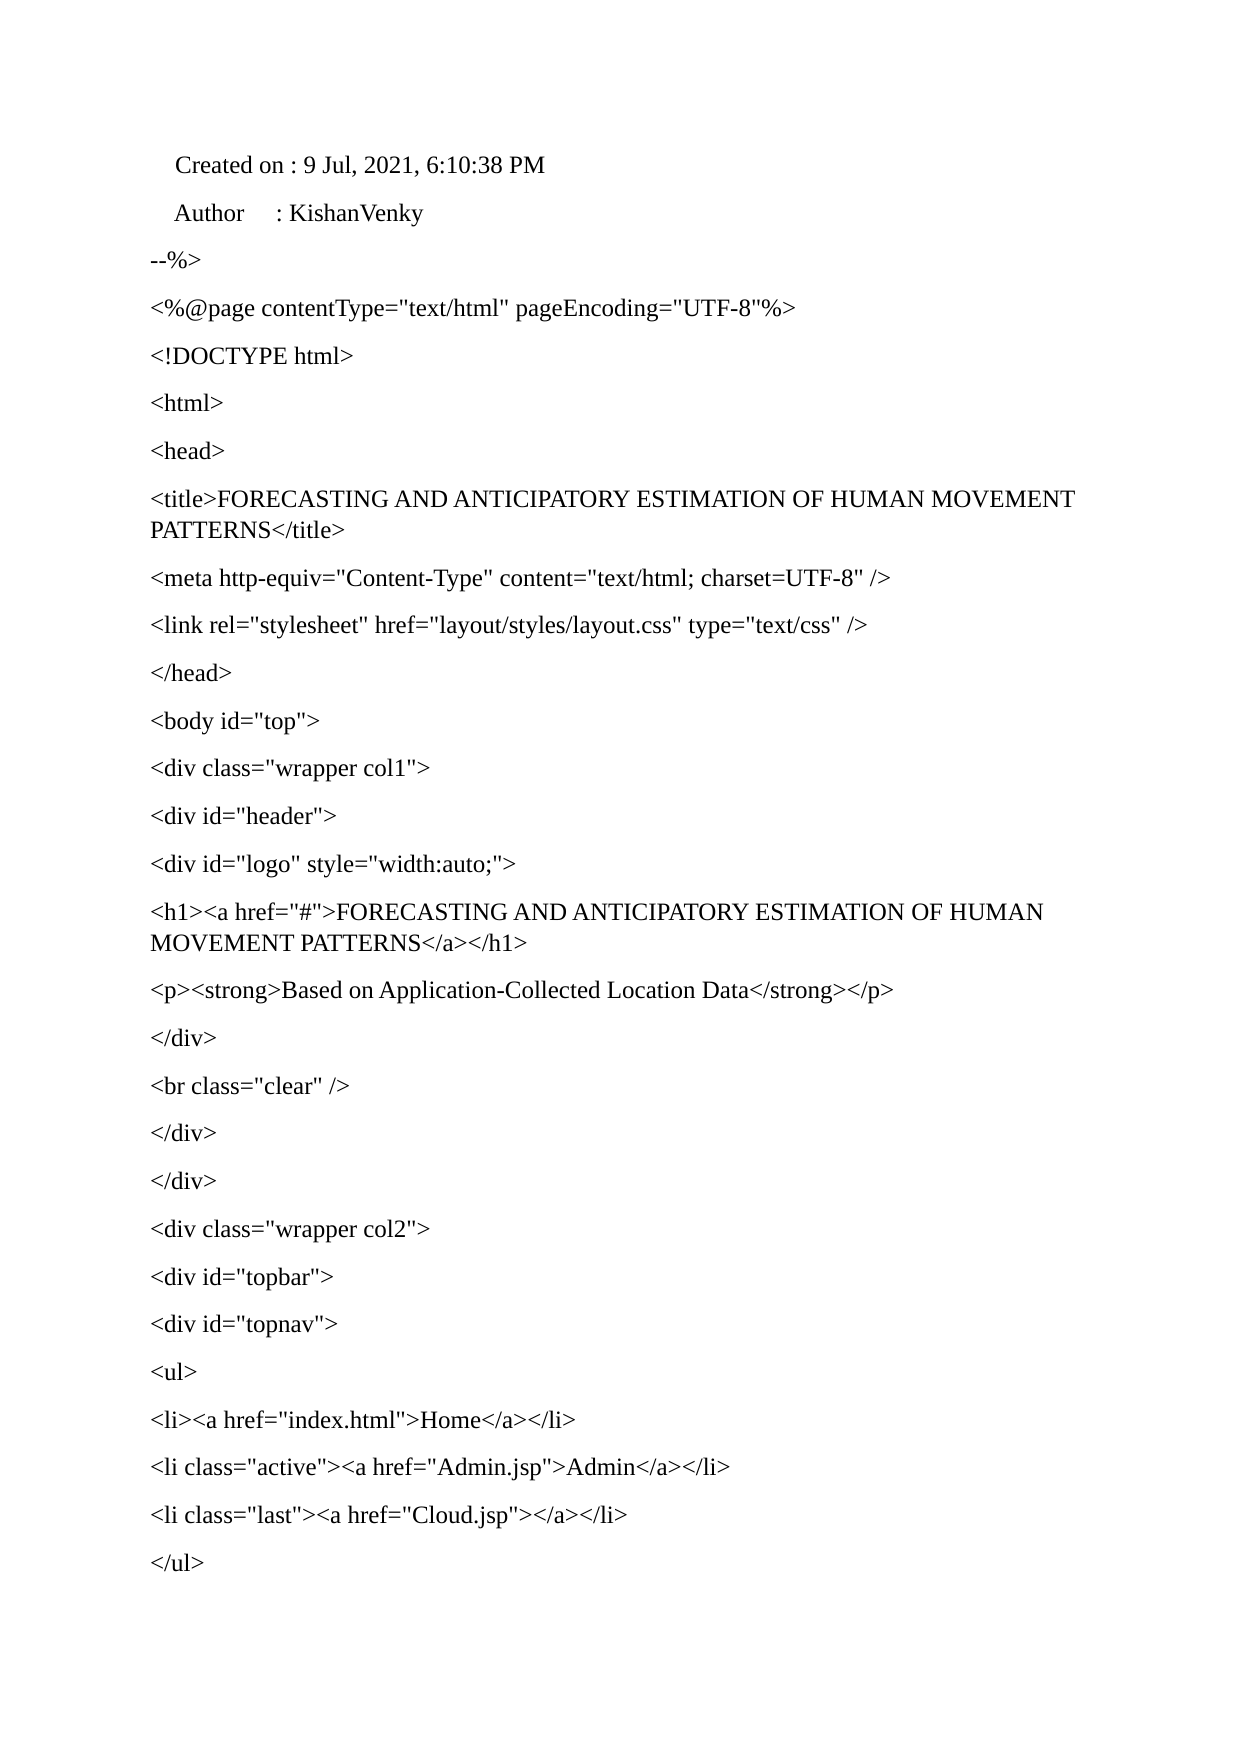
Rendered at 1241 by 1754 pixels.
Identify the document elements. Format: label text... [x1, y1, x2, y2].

text <li class="last"><a href="Cloud.jsp"></a></li> [150, 1500, 1090, 1529]
text </head> [150, 658, 1090, 687]
text <li><a href="index.html">Home</a></li> [150, 1405, 1090, 1433]
text <li class="active"><a href="Admin.jsp">Admin</a></li> [150, 1452, 1090, 1481]
text </div> [150, 1023, 1090, 1052]
text <h1><a href="#">FORECASTING AND ANTICIPATORY ESTIMATION OF HUMAN MOVEMENT PATTERNS</a></h1> [150, 897, 1090, 956]
text </ul> [150, 1548, 1090, 1577]
text <div id="logo" style="width:auto;"> [150, 849, 1090, 878]
text <div class="wrapper col2"> [150, 1214, 1090, 1243]
text </div> [150, 1118, 1090, 1147]
text Author : KishanVenky [150, 198, 1090, 226]
text <p><strong>Based on Application-Collected Location Data</strong></p> [150, 975, 1090, 1004]
text <div class="wrapper col1"> [150, 753, 1090, 782]
text <body id="top"> [150, 706, 1090, 734]
text Created on : 9 Jul, 2021, 6:10:38 PM [150, 150, 1090, 179]
text <div id="topnav"> [150, 1309, 1090, 1338]
text <br class="clear" /> [150, 1071, 1090, 1099]
text <%@page contentType="text/html" pageEncoding="UTF-8"%> [150, 293, 1090, 322]
text <title>FORECASTING AND ANTICIPATORY ESTIMATION OF HUMAN MOVEMENT PATTERNS</title> [150, 484, 1090, 544]
text <html> [150, 388, 1090, 417]
text --%> [150, 245, 1090, 274]
text </div> [150, 1166, 1090, 1195]
text <meta http-equiv="Content-Type" content="text/html; charset=UTF-8" /> [150, 563, 1090, 591]
text <link rel="stylesheet" href="layout/styles/layout.css" type="text/css" /> [150, 610, 1090, 639]
text <ul> [150, 1357, 1090, 1386]
text <div id="header"> [150, 801, 1090, 830]
text <!DOCTYPE html> [150, 341, 1090, 369]
text <div id="topbar"> [150, 1262, 1090, 1290]
text <head> [150, 436, 1090, 465]
